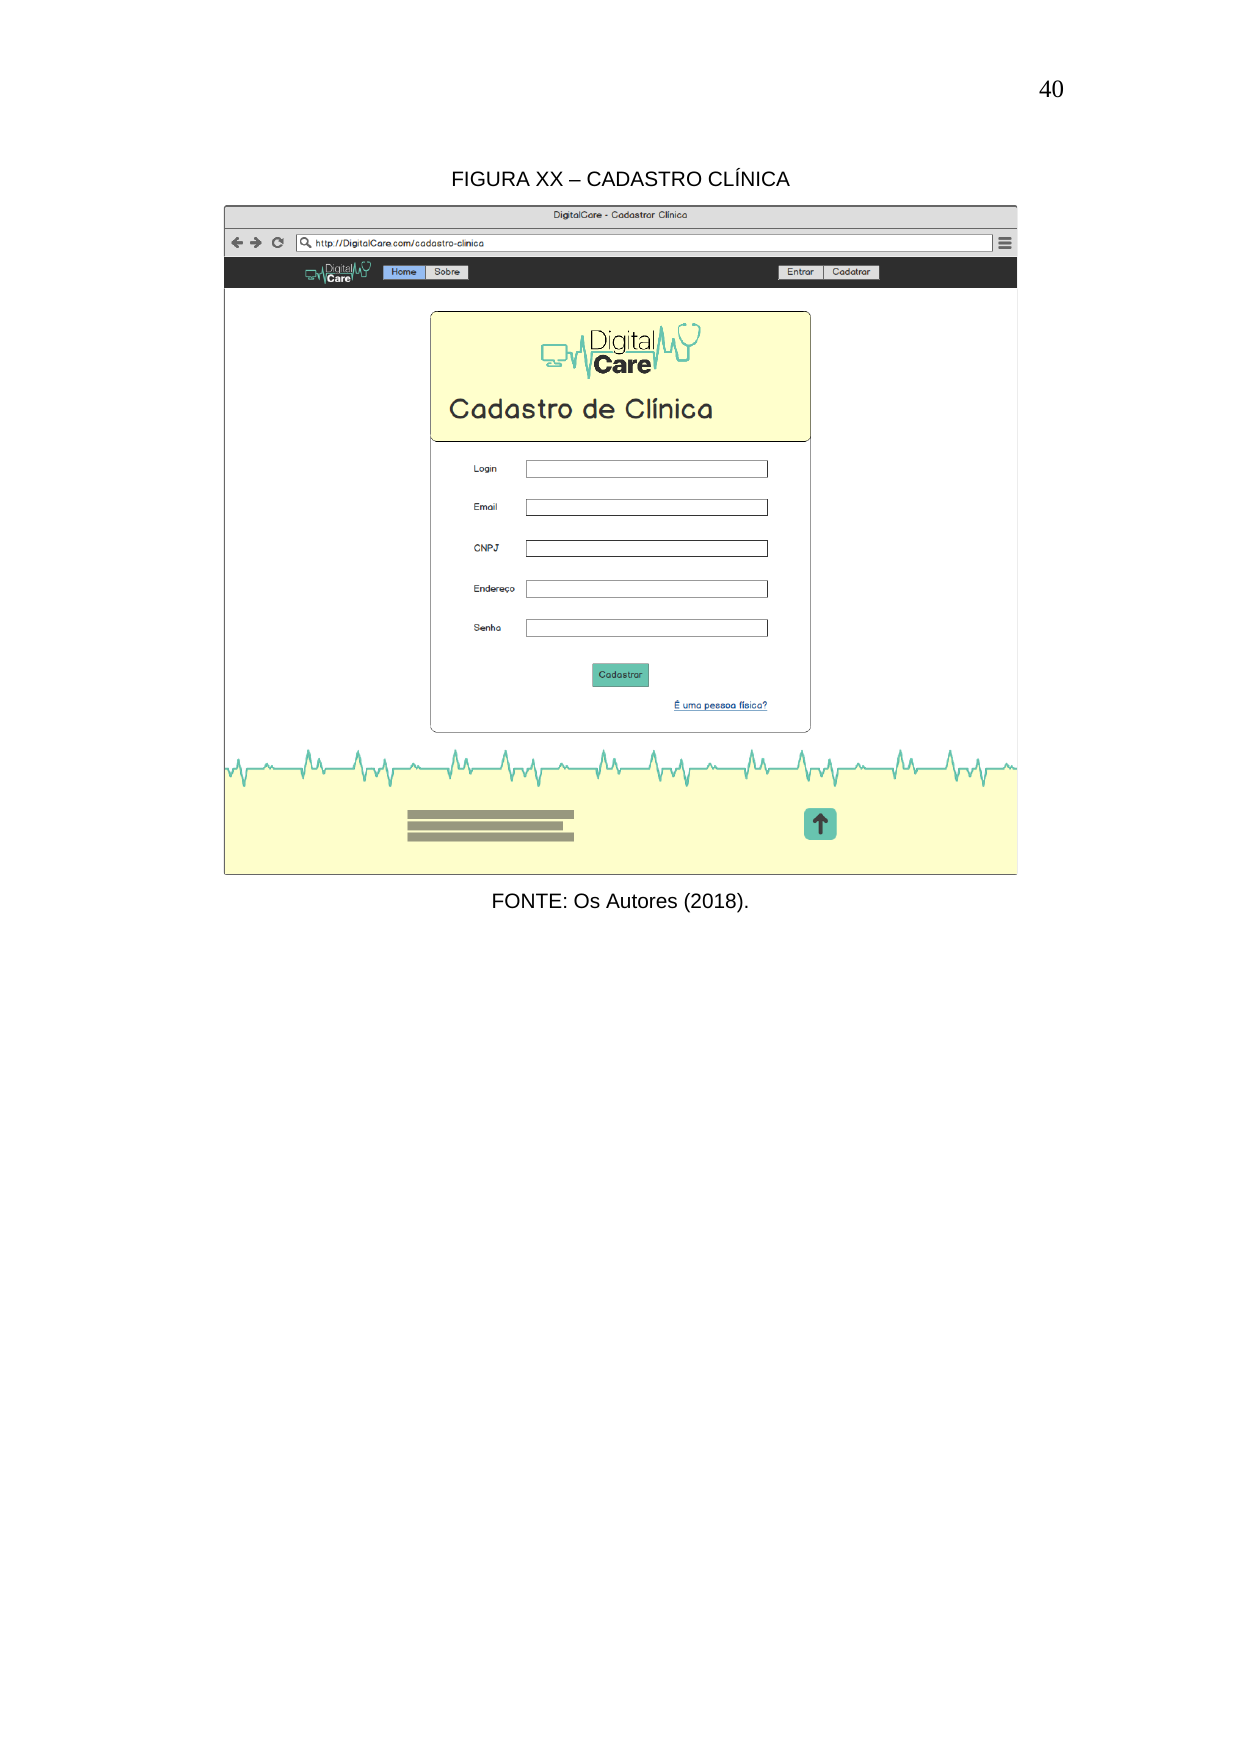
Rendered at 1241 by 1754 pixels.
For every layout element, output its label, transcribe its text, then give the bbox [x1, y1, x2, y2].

text FIGURA XX – CADASTRO CLÍNICA [177, 162, 1064, 191]
text FONTE: Os Autores (2018). [177, 889, 1064, 913]
picture [223, 205, 1018, 875]
